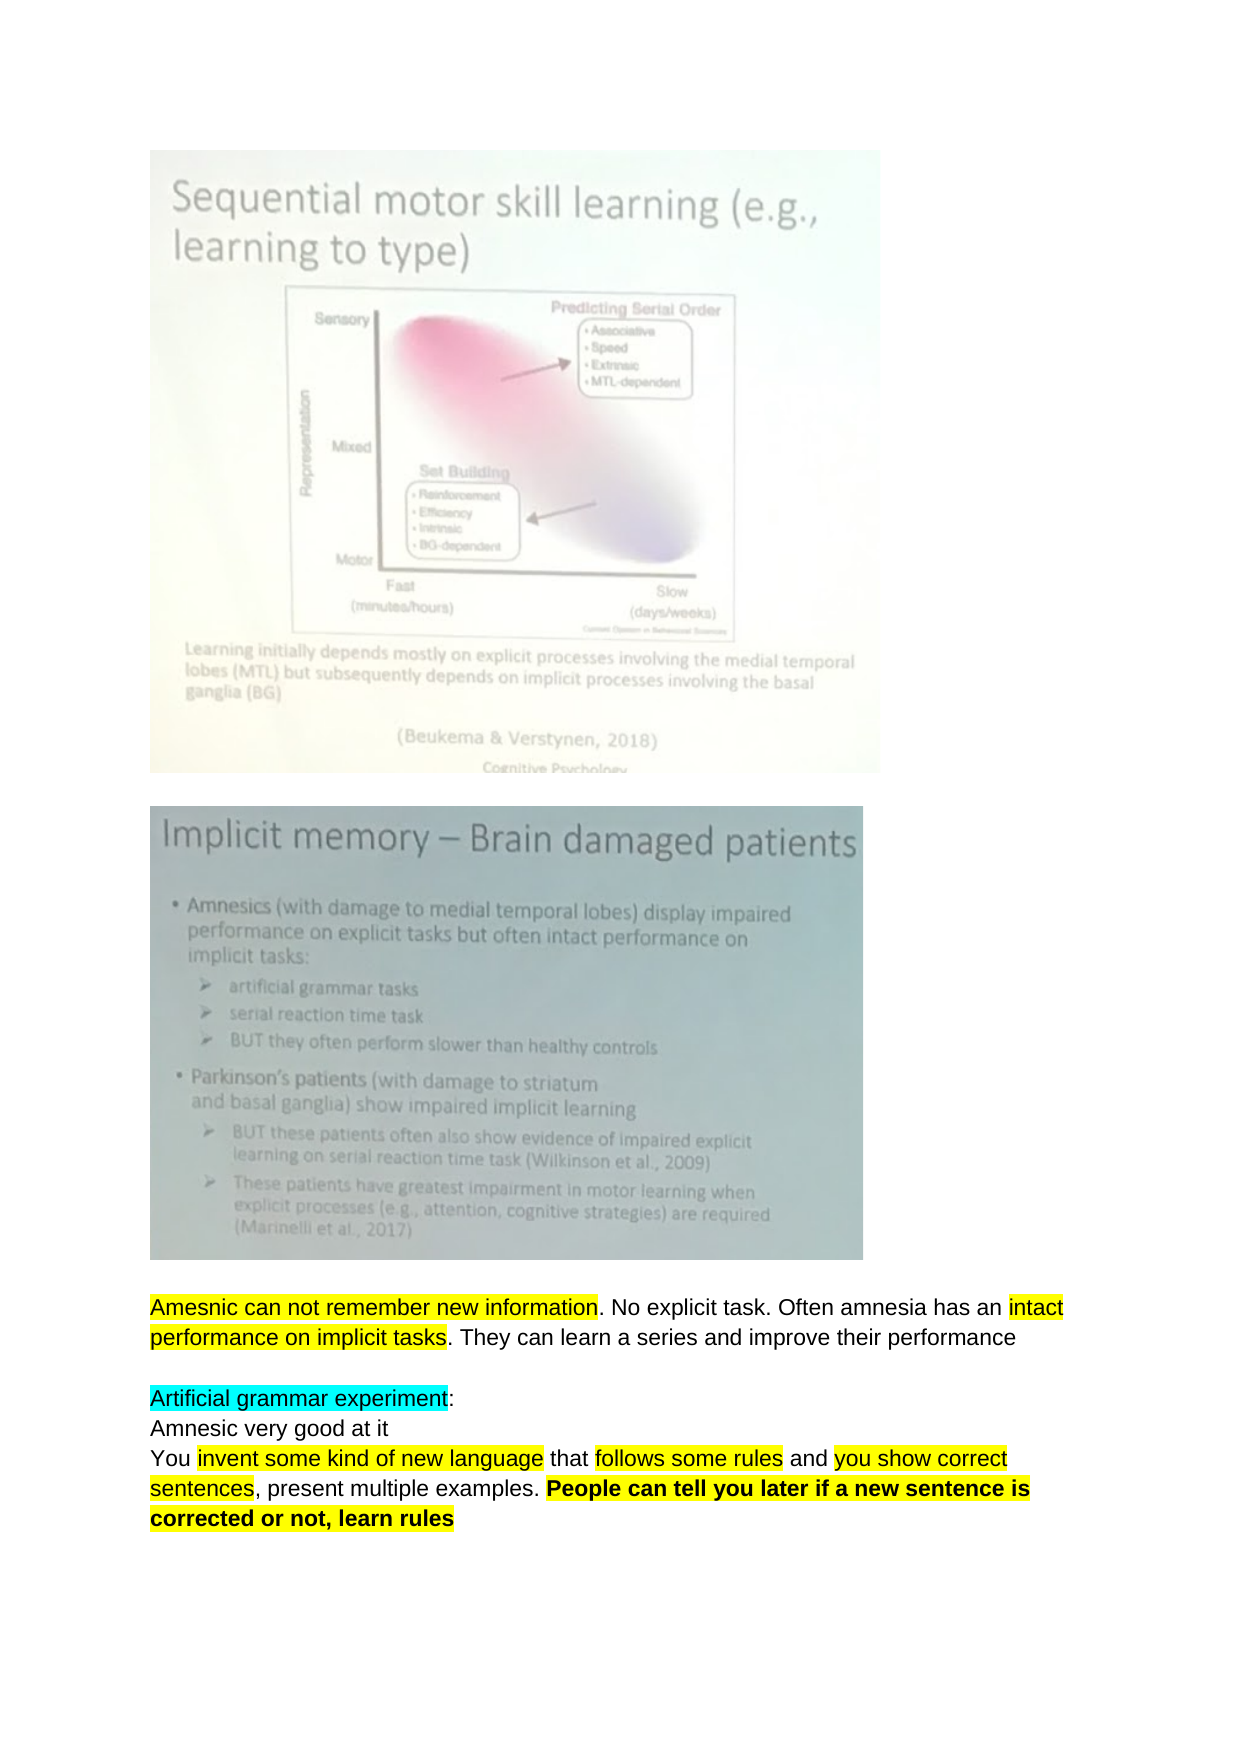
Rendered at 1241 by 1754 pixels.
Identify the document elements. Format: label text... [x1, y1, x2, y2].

text You invent some kind of new language that follows some rules and you show correct sentences, present multiple examples. People can tell you later if a new sentence is corrected or not, learn rules [150, 1445, 1090, 1532]
picture [150, 150, 881, 773]
picture [150, 806, 864, 1260]
text Artificial grammar experiment: [150, 1384, 1090, 1411]
text Amnesic very good at it [150, 1415, 1090, 1441]
text Amesnic can not remember new information. No explicit task. Often amnesia has an intact performance on implicit tasks. They can learn a series and improve their performance [150, 1294, 1090, 1350]
